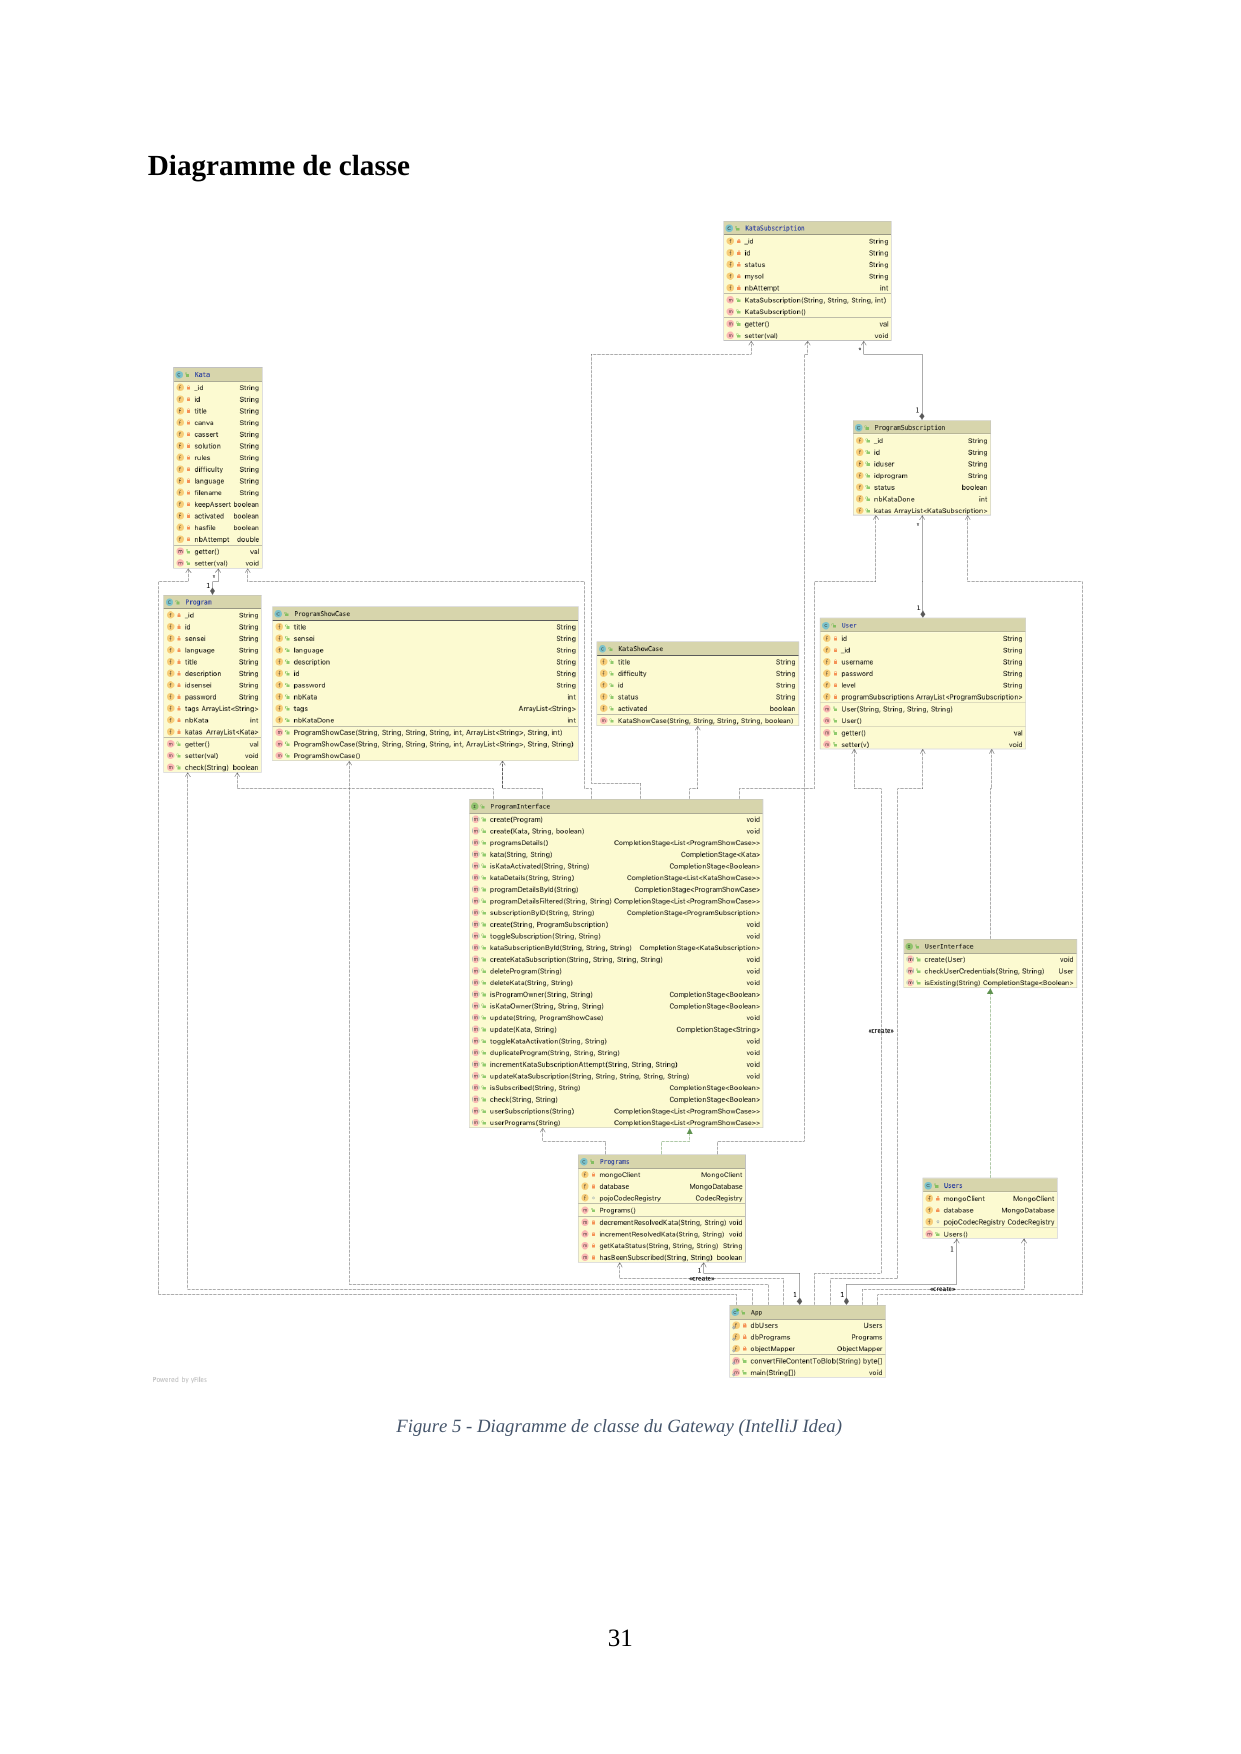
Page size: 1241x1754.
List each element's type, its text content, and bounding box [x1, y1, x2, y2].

subtitle Diagramme de classe [148, 148, 1093, 181]
picture [147, 210, 1093, 1388]
